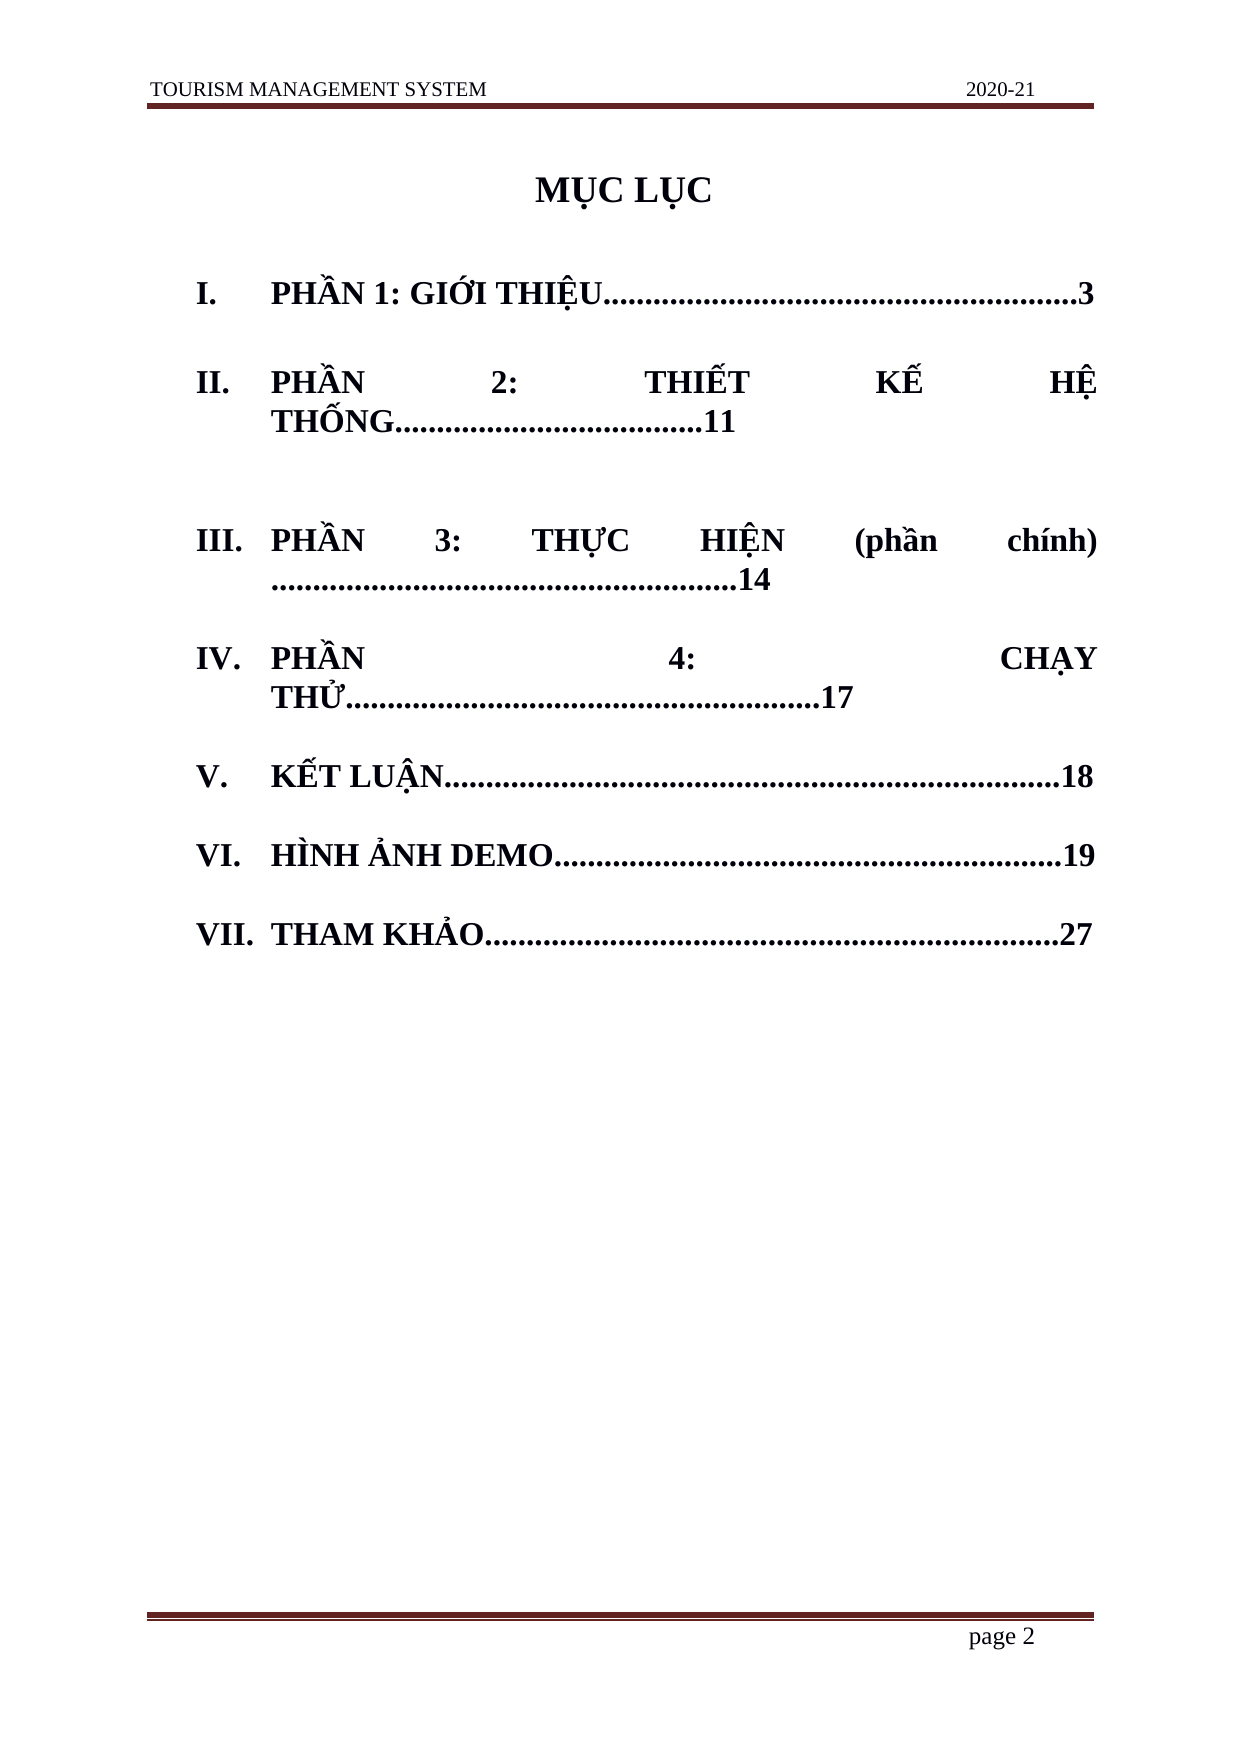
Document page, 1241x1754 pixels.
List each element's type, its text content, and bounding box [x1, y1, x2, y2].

list THAM KHẢO.....................................................................27 [196, 915, 1098, 953]
list HÌNH ẢNH DEMO.............................................................19 [196, 836, 1098, 874]
subtitle MỤC LỤC [150, 168, 1098, 211]
list KẾT LUẬN..........................................................................18 [196, 757, 1098, 795]
subtitle PHẦN 1: GIỚI THIỆU.........................................................3 [196, 273, 1098, 312]
list PHẦN 3: THỰC HIỆN (phần chính) ........................................................14 [196, 520, 1098, 598]
list PHẦN 4: CHẠY THỬ.........................................................17 [196, 638, 1098, 716]
list PHẦN 2: THIẾT KẾ HỆ THỐNG.....................................11 [196, 362, 1098, 440]
